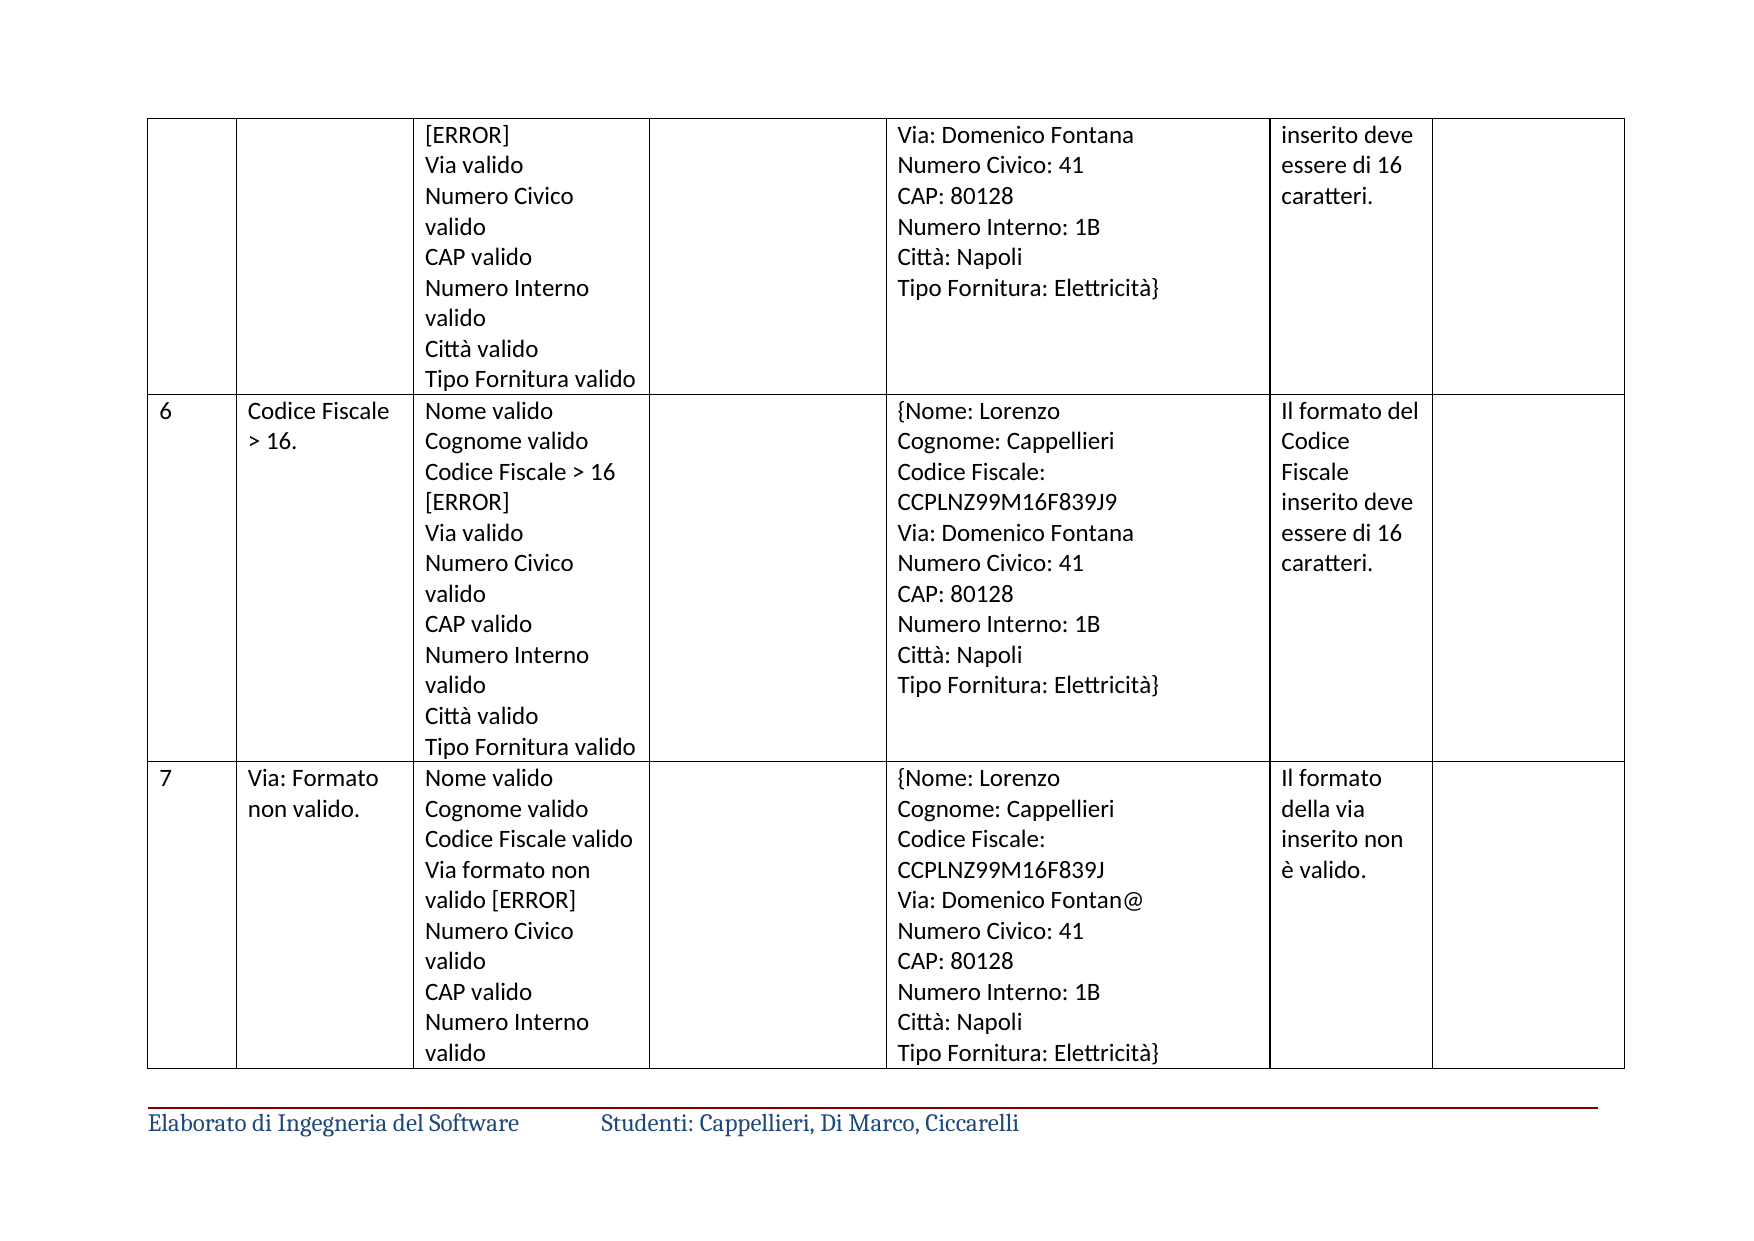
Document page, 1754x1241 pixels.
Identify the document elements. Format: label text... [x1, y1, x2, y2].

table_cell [414, 119, 649, 394]
table_cell [1433, 119, 1624, 394]
table_cell 7 [148, 762, 236, 1067]
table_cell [414, 762, 649, 1067]
table_cell [1433, 395, 1624, 761]
table_cell [1433, 762, 1624, 1067]
table_cell 6 [148, 395, 236, 761]
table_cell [237, 119, 413, 394]
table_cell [237, 762, 413, 1067]
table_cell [887, 119, 1269, 394]
table_cell [650, 762, 886, 1067]
table_cell Il formato del Codice Fiscale inserito deve essere di 16 caratteri. [1271, 395, 1432, 761]
table_cell [650, 395, 886, 761]
table_cell Nome valido Cognome valido Codice Fiscale > 16 [ERROR] Via valido Numero Civico valido CAP valido Numero Interno valido Città valido Tipo Fornitura valido [414, 395, 649, 761]
table_cell 5 [148, 119, 236, 394]
table_cell {Nome: Lorenzo Cognome: Cappellieri Codice Fiscale: CCPLNZ99M16F839J9 Via: Domenico Fontana Numero Civico: 41 CAP: 80128 Numero Interno: 1B Città: Napoli Tipo Fornitura: Elettricità} [887, 395, 1269, 761]
table_cell [650, 119, 886, 394]
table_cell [1271, 119, 1432, 394]
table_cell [1271, 762, 1432, 1067]
table_cell Codice Fiscale > 16. [237, 395, 413, 761]
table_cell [887, 762, 1269, 1067]
